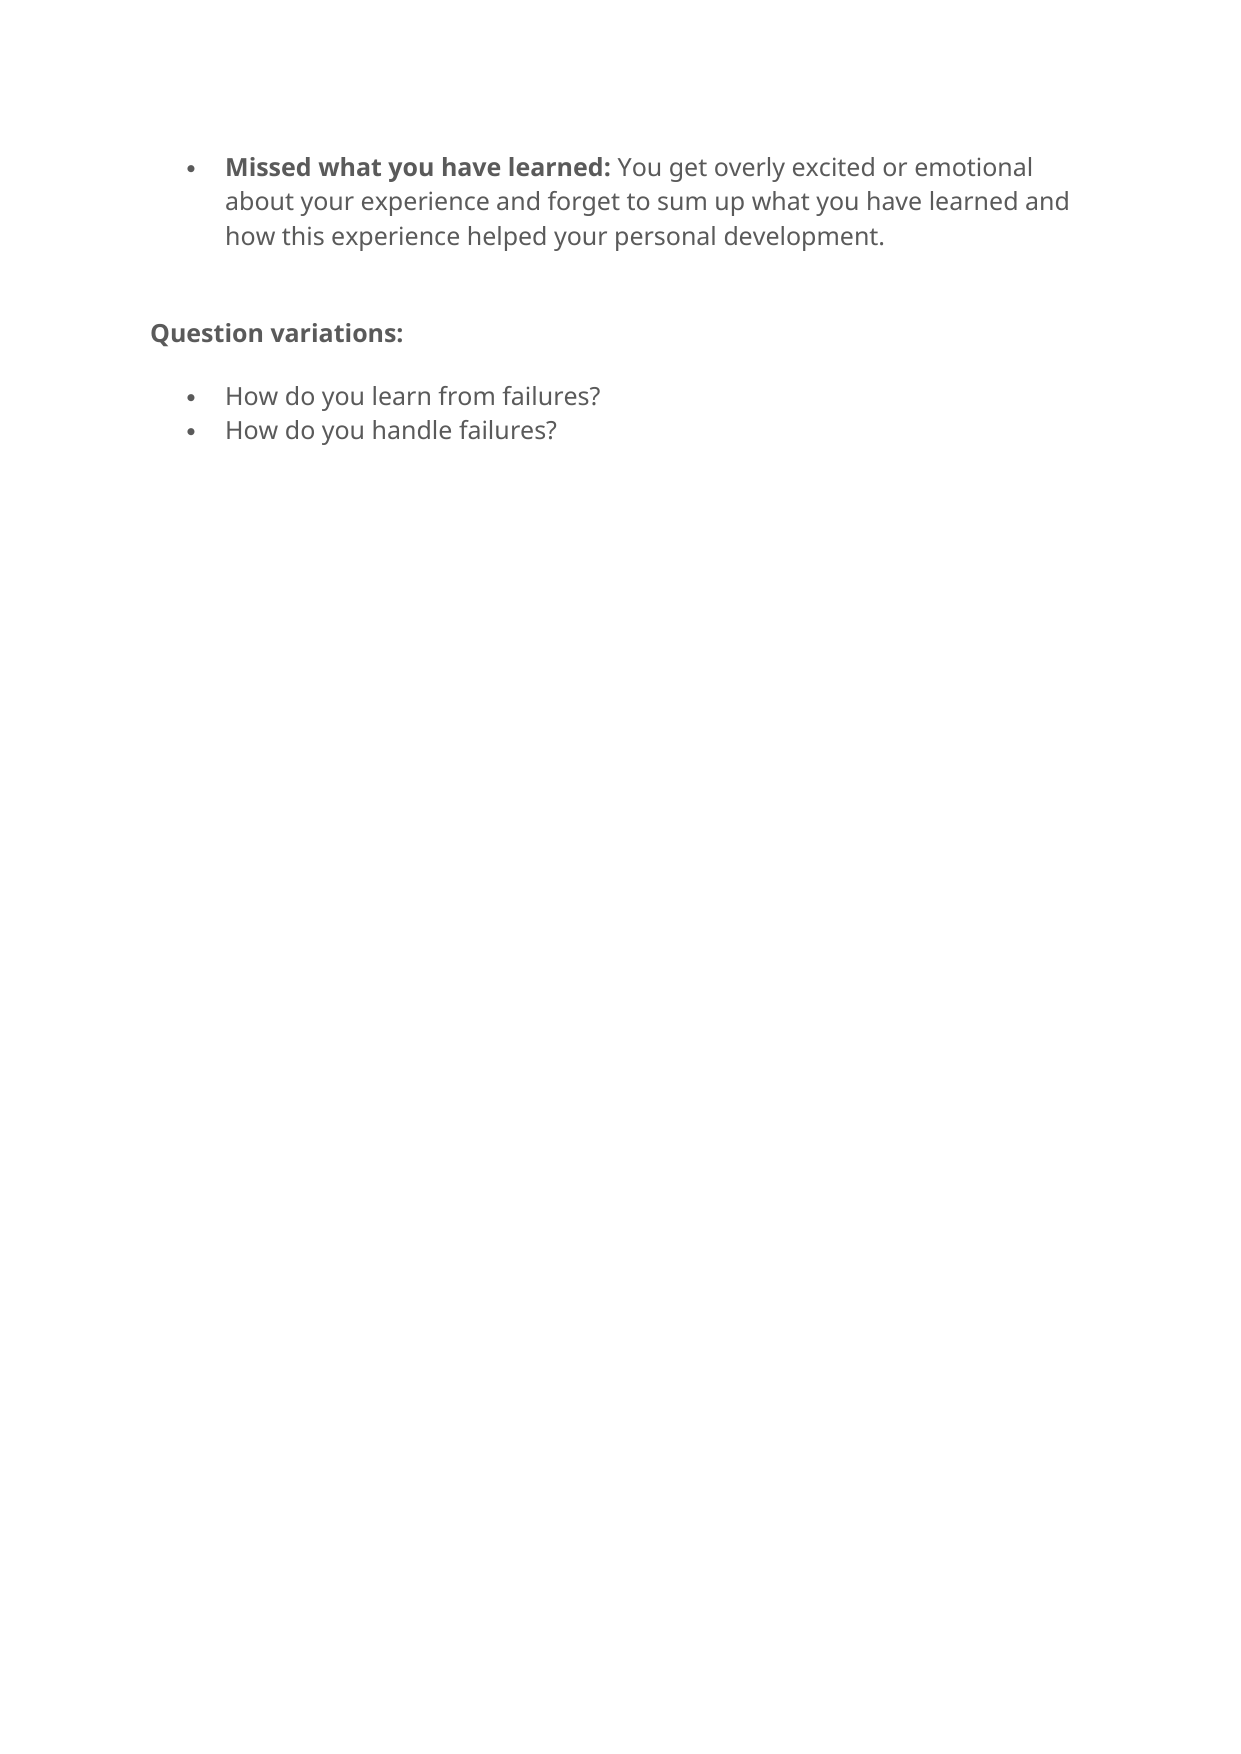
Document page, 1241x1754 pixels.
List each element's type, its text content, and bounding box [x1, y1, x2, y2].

text Question variations: [150, 315, 1090, 349]
list How do you learn from failures? [187, 379, 1090, 413]
list Missed what you have learned: You get overly excited or emotional about your experience and forget to sum up what you have learned and how this experience helped your personal development. [187, 150, 1090, 252]
list How do you handle failures? [187, 413, 1090, 447]
